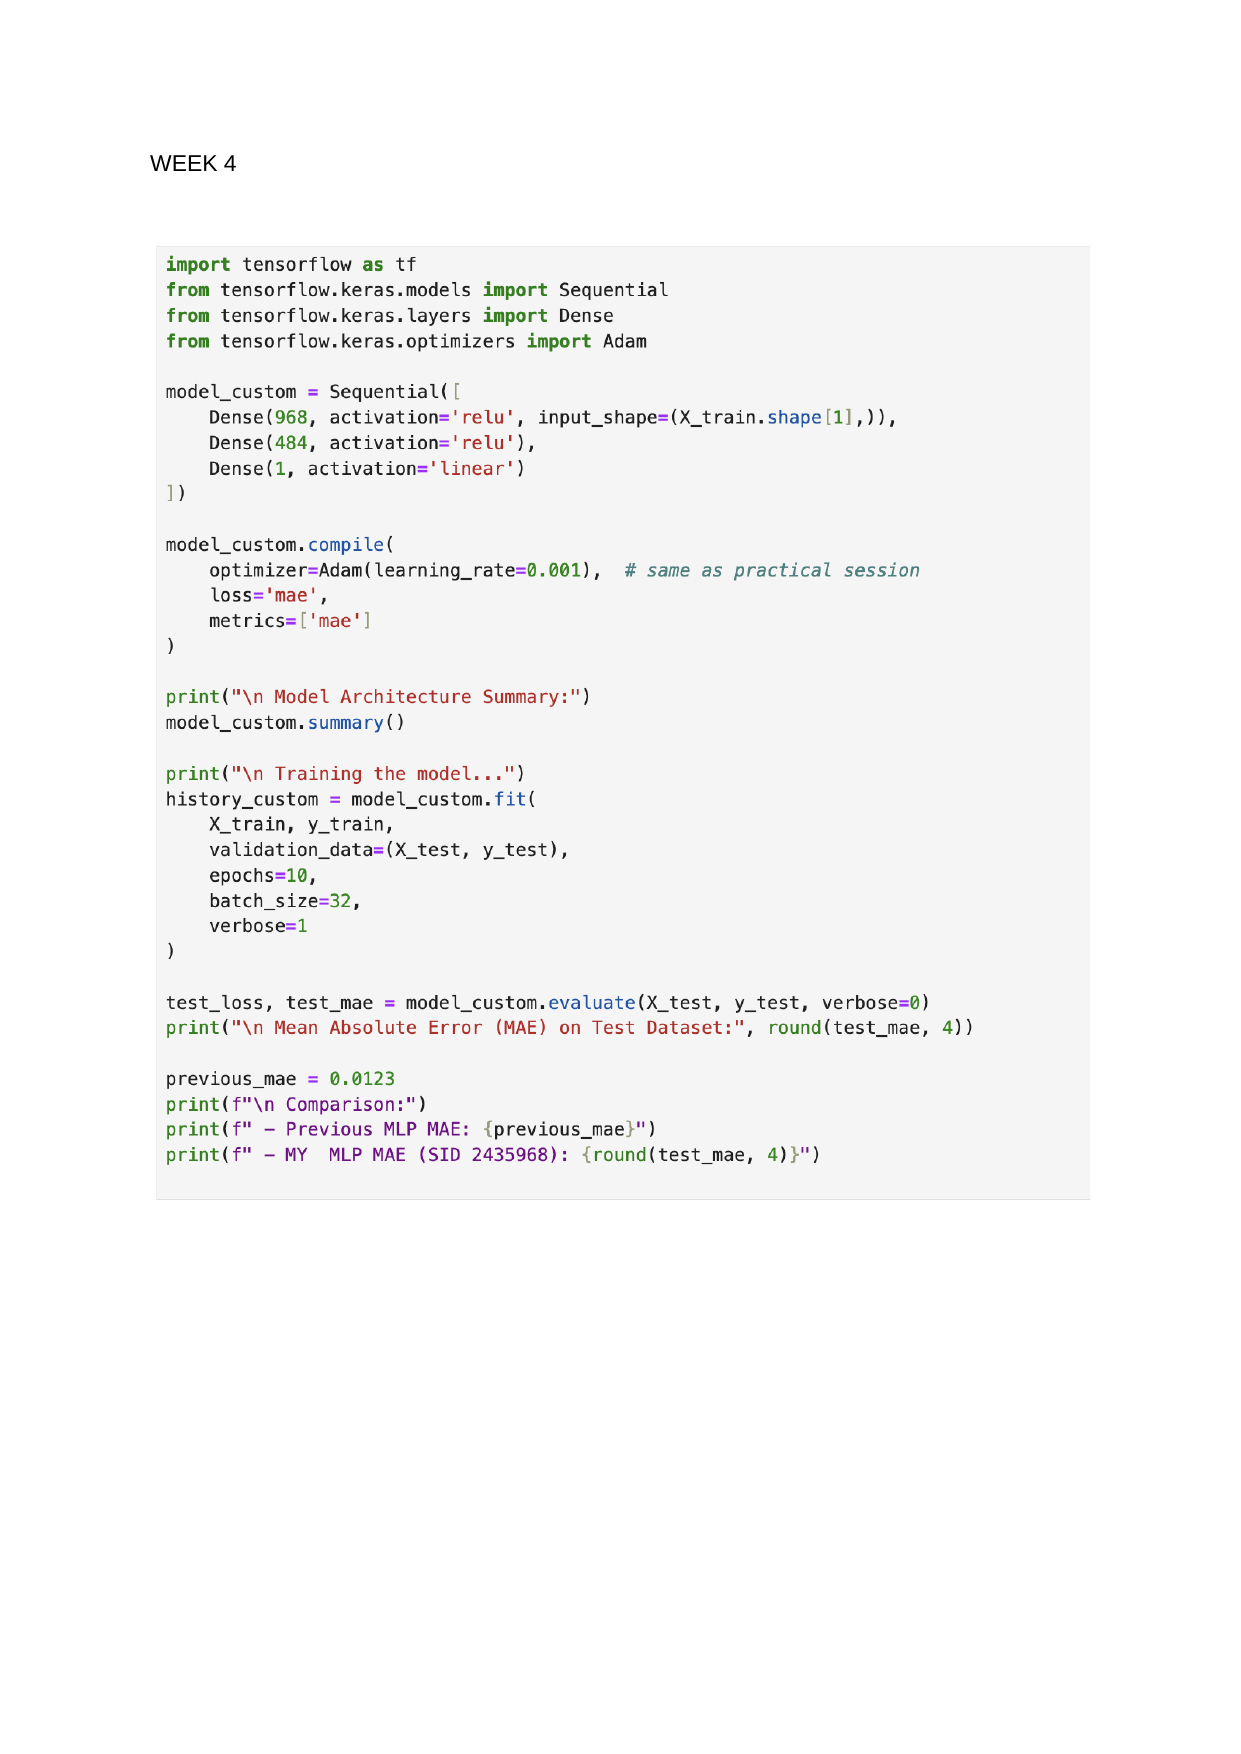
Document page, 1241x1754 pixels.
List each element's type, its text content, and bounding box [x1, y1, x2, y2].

text WEEK 4 [150, 150, 1090, 176]
picture [150, 240, 1091, 1212]
